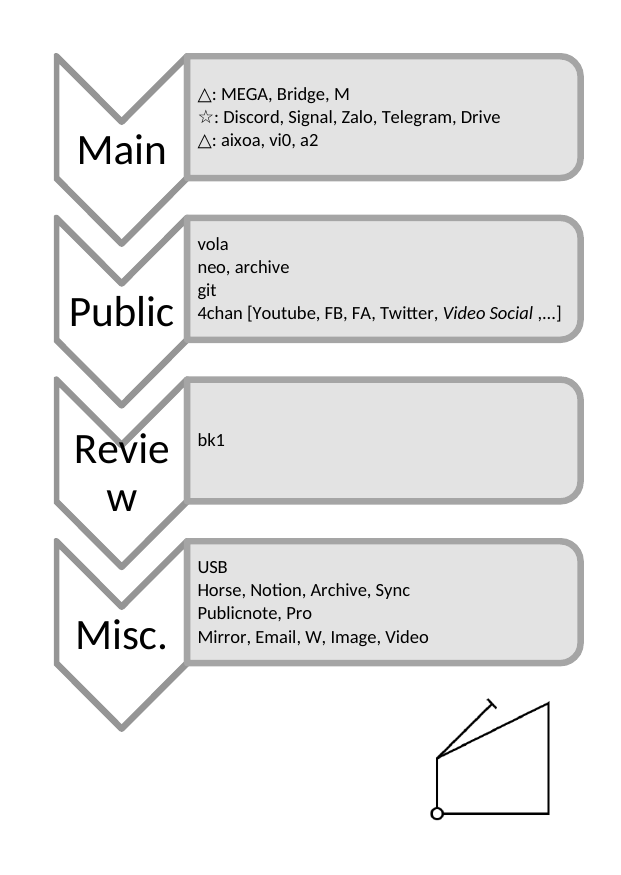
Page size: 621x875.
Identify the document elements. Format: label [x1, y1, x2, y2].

picture [409, 675, 575, 841]
